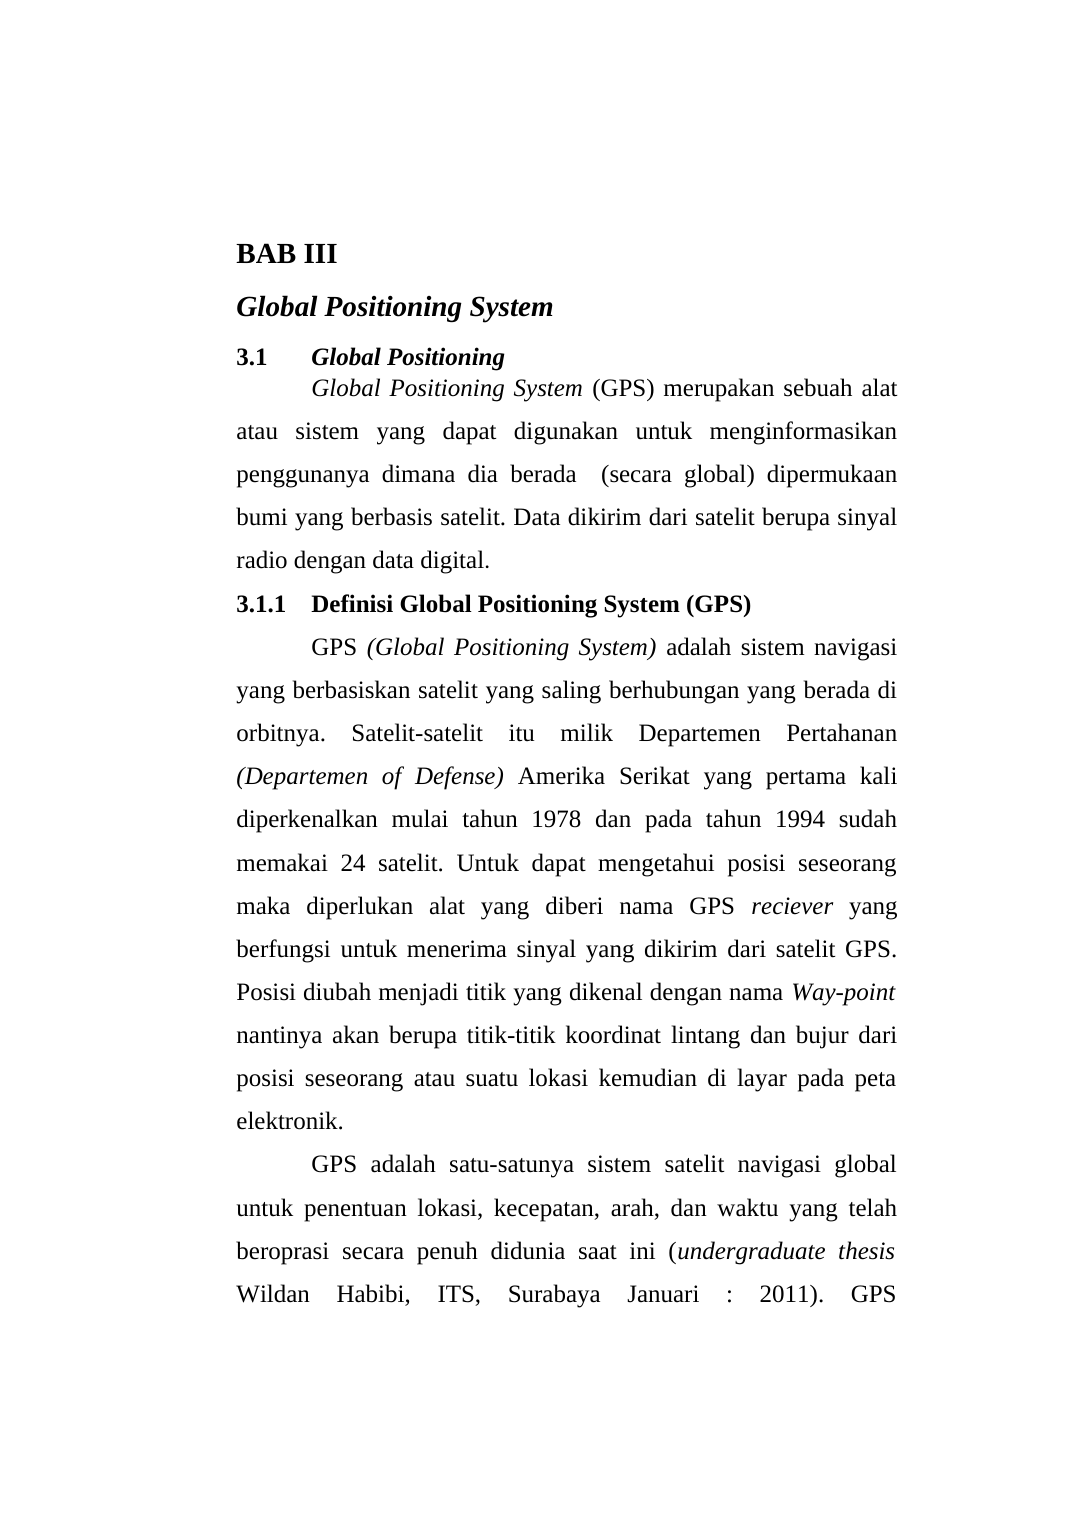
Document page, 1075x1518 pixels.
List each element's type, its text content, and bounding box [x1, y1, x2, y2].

list GPS (Global Positioning System) adalah sistem navigasi yang berbasiskan satelit yang saling berhubungan yang berada di orbitnya. Satelit-satelit itu milik Departemen Pertahanan (Departemen of Defense) Amerika Serikat yang pertama kali diperkenalkan mulai tahun 1978 dan pada tahun 1994 sudah memakai 24 satelit. Untuk dapat mengetahui posisi seseorang maka diperlukan alat yang diberi nama GPS reciever yang berfungsi untuk menerima sinyal yang dikirim dari satelit GPS. Posisi diubah menjadi titik yang dikenal dengan nama Way-point nantinya akan berupa titik-titik koordinat lintang dan bujur dari posisi seseorang atau suatu lokasi kemudian di layar pada peta elektronik. [236, 632, 898, 1135]
list Global Positioning [236, 342, 898, 371]
text BAB III [236, 236, 898, 270]
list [236, 1149, 898, 1308]
list Definisi Global Positioning System (GPS) [236, 589, 898, 618]
list Global Positioning System (GPS) merupakan sebuah alat atau sistem yang dapat digunakan untuk menginformasikan penggunanya dimana dia berada (secara global) dipermukaan bumi yang berbasis satelit. Data dikirim dari satelit berupa sinyal radio dengan data digital. [236, 373, 898, 574]
text Global Positioning System [236, 289, 898, 323]
